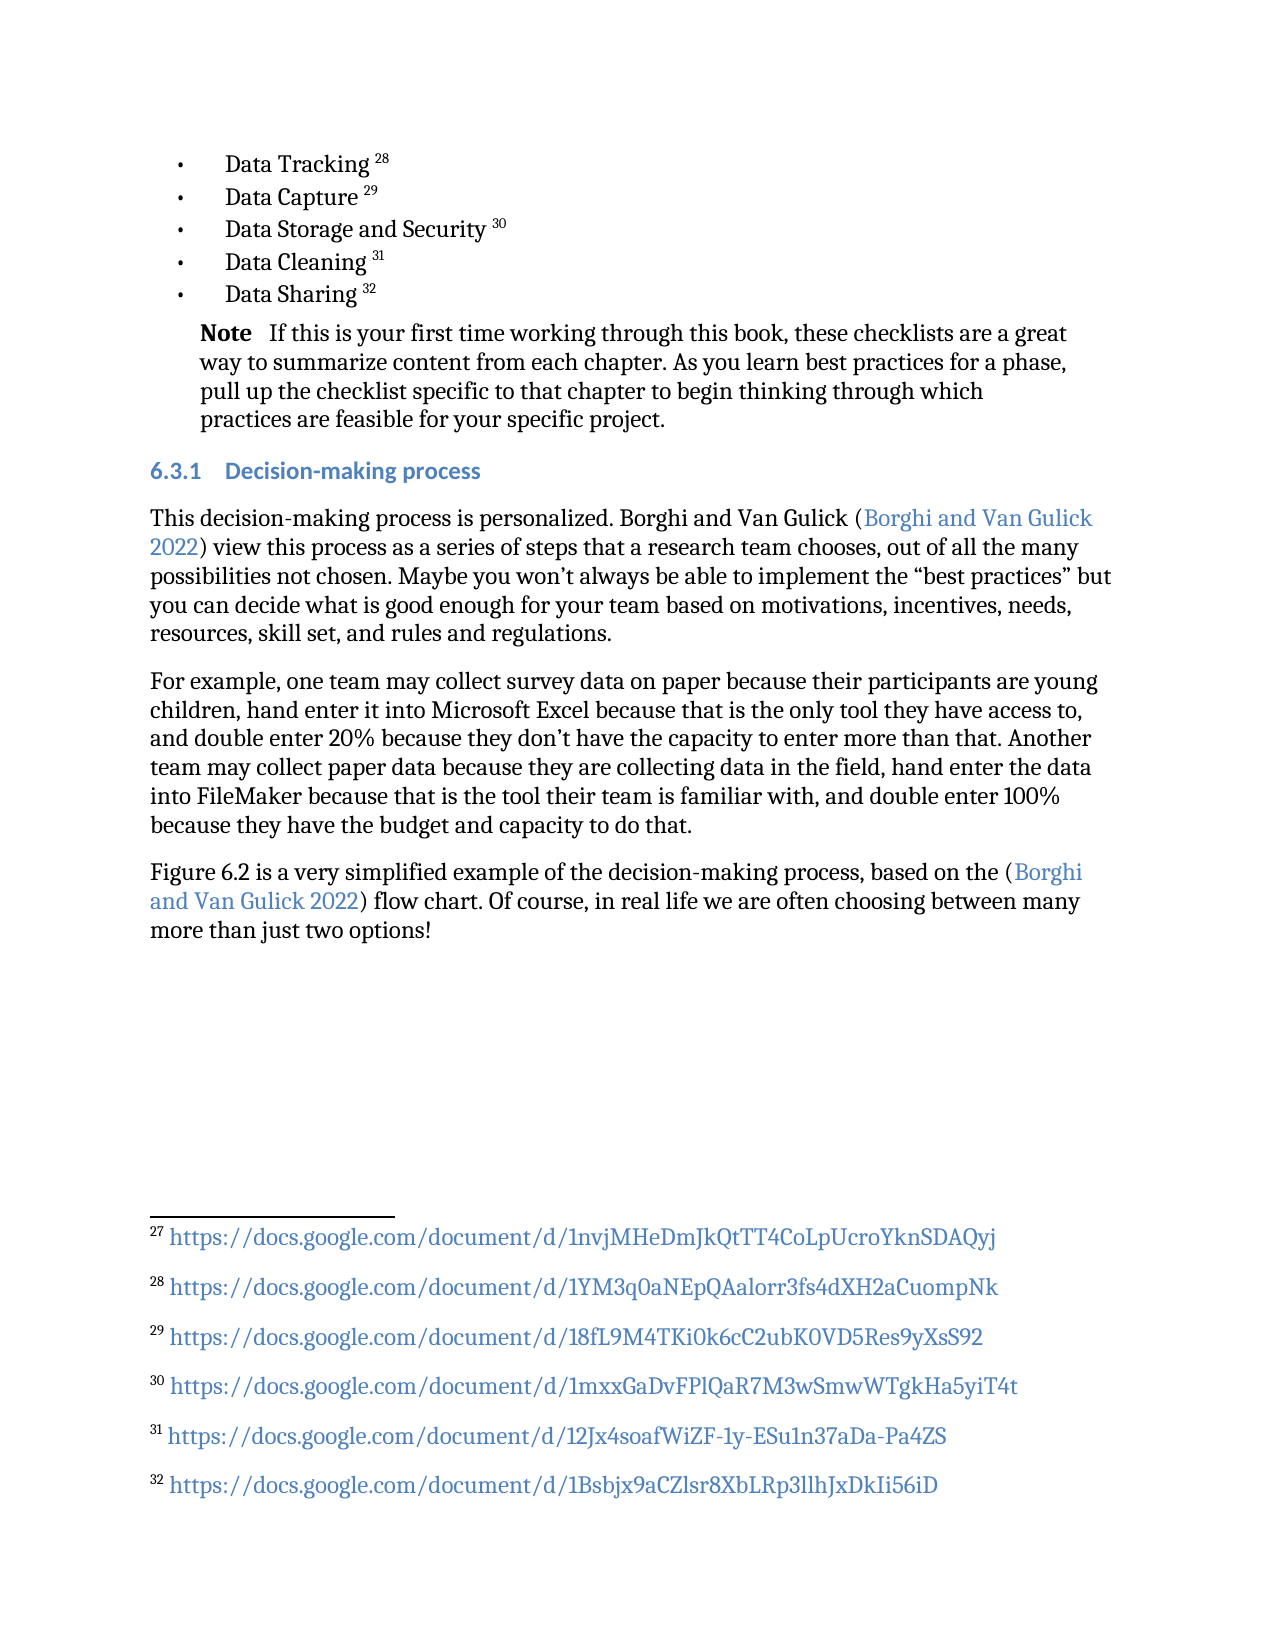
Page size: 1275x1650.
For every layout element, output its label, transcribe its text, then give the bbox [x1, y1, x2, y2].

text This decision-making process is personalized. Borghi and Van Gulick (Borghi and Van Gulick 2022) view this process as a series of steps that a research team chooses, out of all the many possibilities not chosen. Maybe you won’t always be able to implement the “best practices” but you can decide what is good enough for your team based on motivations, incentives, needs, resources, skill set, and rules and regulations. [150, 504, 1125, 648]
text Note If this is your first time working through this book, these checklists are a great way to summarize content from each chapter. As you learn best practices for a phase, pull up the checklist specific to that chapter to begin thinking through which practices are feasible for your specific project. [200, 319, 1075, 434]
list Data Tracking [175, 150, 1125, 179]
subtitle 6.3.1 Decision-making process [150, 455, 1125, 486]
list Data Sharing [175, 280, 1125, 309]
text For example, one team may collect survey data on paper because their participants are young children, hand enter it into Microsoft Excel because that is the only tool they have access to, and double enter 20% because they don’t have the capacity to enter more than that. Another team may collect paper data because they are collecting data in the field, hand enter the data into FileMaker because that is the tool their team is familiar with, and double enter 100% because they have the budget and capacity to do that. [150, 667, 1125, 839]
list Data Storage and Security [175, 215, 1125, 244]
list Data Capture [175, 182, 1125, 211]
text Figure 6.2 is a very simplified example of the decision-making process, based on the (Borghi and Van Gulick 2022) flow chart. Of course, in real life we are often choosing between many more than just two options! [150, 858, 1125, 944]
list Data Cleaning [175, 247, 1125, 276]
